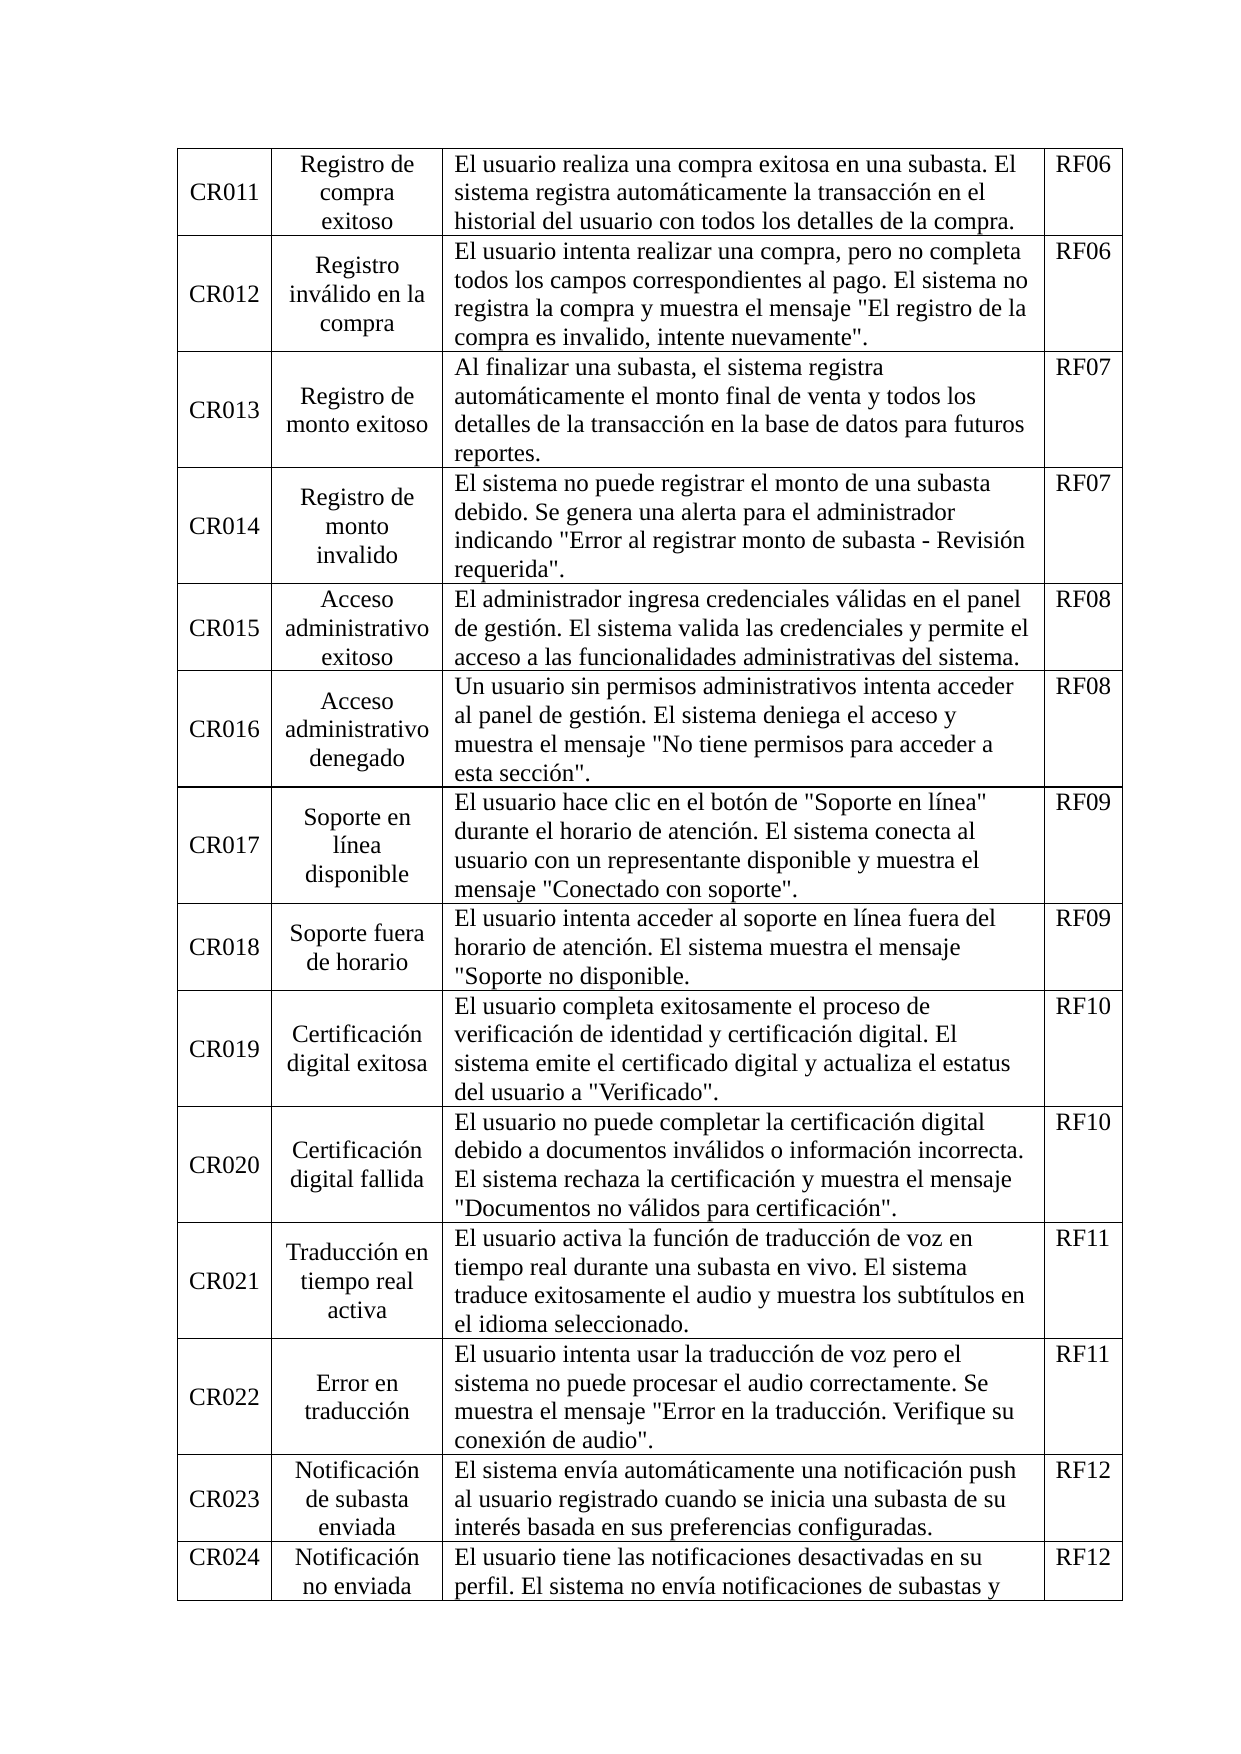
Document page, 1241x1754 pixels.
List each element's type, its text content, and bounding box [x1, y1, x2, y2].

table_cell El usuario no puede completar la certificación digital debido a documentos inválidos o información incorrecta. El sistema rechaza la certificación y muestra el mensaje "Documentos no válidos para certificación". [443, 1107, 1044, 1222]
table_cell Acceso administrativo denegado [272, 671, 442, 786]
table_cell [443, 1542, 1044, 1600]
table_cell CR017 [178, 788, 271, 902]
table_cell El usuario hace clic en el botón de "Soporte en línea" durante el horario de atención. El sistema conecta al usuario con un representante disponible y muestra el mensaje "Conectado con soporte". [443, 788, 1044, 902]
table_cell Certificación digital fallida [272, 1107, 442, 1222]
table_cell Un usuario sin permisos administrativos intenta acceder al panel de gestión. El sistema deniega el acceso y muestra el mensaje "No tiene permisos para acceder a esta sección". [443, 671, 1044, 786]
table_cell El usuario realiza una compra exitosa en una subasta. El sistema registra automáticamente la transacción en el historial del usuario con todos los detalles de la compra. [443, 149, 1044, 235]
table_cell CR011 [178, 149, 271, 235]
table_cell El usuario activa la función de traducción de voz en tiempo real durante una subasta en vivo. El sistema traduce exitosamente el audio y muestra los subtítulos en el idioma seleccionado. [443, 1223, 1044, 1338]
table_cell El usuario intenta usar la traducción de voz pero el sistema no puede procesar el audio correctamente. Se muestra el mensaje "Error en la traducción. Verifique su conexión de audio". [443, 1339, 1044, 1454]
table_cell Registro inválido en la compra [272, 236, 442, 351]
table_cell RF10 [1045, 991, 1122, 1106]
table_cell RF06 [1045, 149, 1122, 235]
table_cell CR018 [178, 904, 271, 990]
table_cell Soporte en línea disponible [272, 788, 442, 902]
table_cell El usuario intenta acceder al soporte en línea fuera del horario de atención. El sistema muestra el mensaje "Soporte no disponible. [443, 904, 1044, 990]
table_cell CR023 [178, 1455, 271, 1541]
table_cell RF10 [1045, 1107, 1122, 1222]
table_cell Al finalizar una subasta, el sistema registra automáticamente el monto final de venta y todos los detalles de la transacción en la base de datos para futuros reportes. [443, 352, 1044, 467]
table_cell Acceso administrativo exitoso [272, 584, 442, 670]
table_cell CR022 [178, 1339, 271, 1454]
table_cell CR014 [178, 468, 271, 583]
table_cell CR024 [178, 1542, 271, 1600]
table_cell RF07 [1045, 468, 1122, 583]
table_cell RF06 [1045, 236, 1122, 351]
table_cell CR020 [178, 1107, 271, 1222]
table_cell RF09 [1045, 788, 1122, 902]
table_cell El administrador ingresa credenciales válidas en el panel de gestión. El sistema valida las credenciales y permite el acceso a las funcionalidades administrativas del sistema. [443, 584, 1044, 670]
table_cell CR019 [178, 991, 271, 1106]
table_cell CR021 [178, 1223, 271, 1338]
table_cell CR013 [178, 352, 271, 467]
table_cell RF08 [1045, 671, 1122, 786]
table_cell Traducción en tiempo real activa [272, 1223, 442, 1338]
table_cell Notificación de subasta enviada [272, 1455, 442, 1541]
table_cell El usuario completa exitosamente el proceso de verificación de identidad y certificación digital. El sistema emite el certificado digital y actualiza el estatus del usuario a "Verificado". [443, 991, 1044, 1106]
table_cell El usuario intenta realizar una compra, pero no completa todos los campos correspondientes al pago. El sistema no registra la compra y muestra el mensaje "El registro de la compra es invalido, intente nuevamente". [443, 236, 1044, 351]
table_cell Certificación digital exitosa [272, 991, 442, 1106]
table_cell CR016 [178, 671, 271, 786]
table_cell RF07 [1045, 352, 1122, 467]
table_cell RF08 [1045, 584, 1122, 670]
table_cell Error en traducción [272, 1339, 442, 1454]
table_cell Registro de monto exitoso [272, 352, 442, 467]
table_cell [272, 1542, 442, 1600]
table_cell Registro de compra exitoso [272, 149, 442, 235]
table_cell El sistema envía automáticamente una notificación push al usuario registrado cuando se inicia una subasta de su interés basada en sus preferencias configuradas. [443, 1455, 1044, 1541]
table_cell CR015 [178, 584, 271, 670]
table_cell RF12 [1045, 1542, 1122, 1600]
table_cell CR012 [178, 236, 271, 351]
table_cell Soporte fuera de horario [272, 904, 442, 990]
table_cell RF11 [1045, 1223, 1122, 1338]
table_cell RF12 [1045, 1455, 1122, 1541]
table_cell Registro de monto invalido [272, 468, 442, 583]
table_cell El sistema no puede registrar el monto de una subasta debido. Se genera una alerta para el administrador indicando "Error al registrar monto de subasta - Revisión requerida". [443, 468, 1044, 583]
table_cell RF09 [1045, 904, 1122, 990]
table_cell RF11 [1045, 1339, 1122, 1454]
